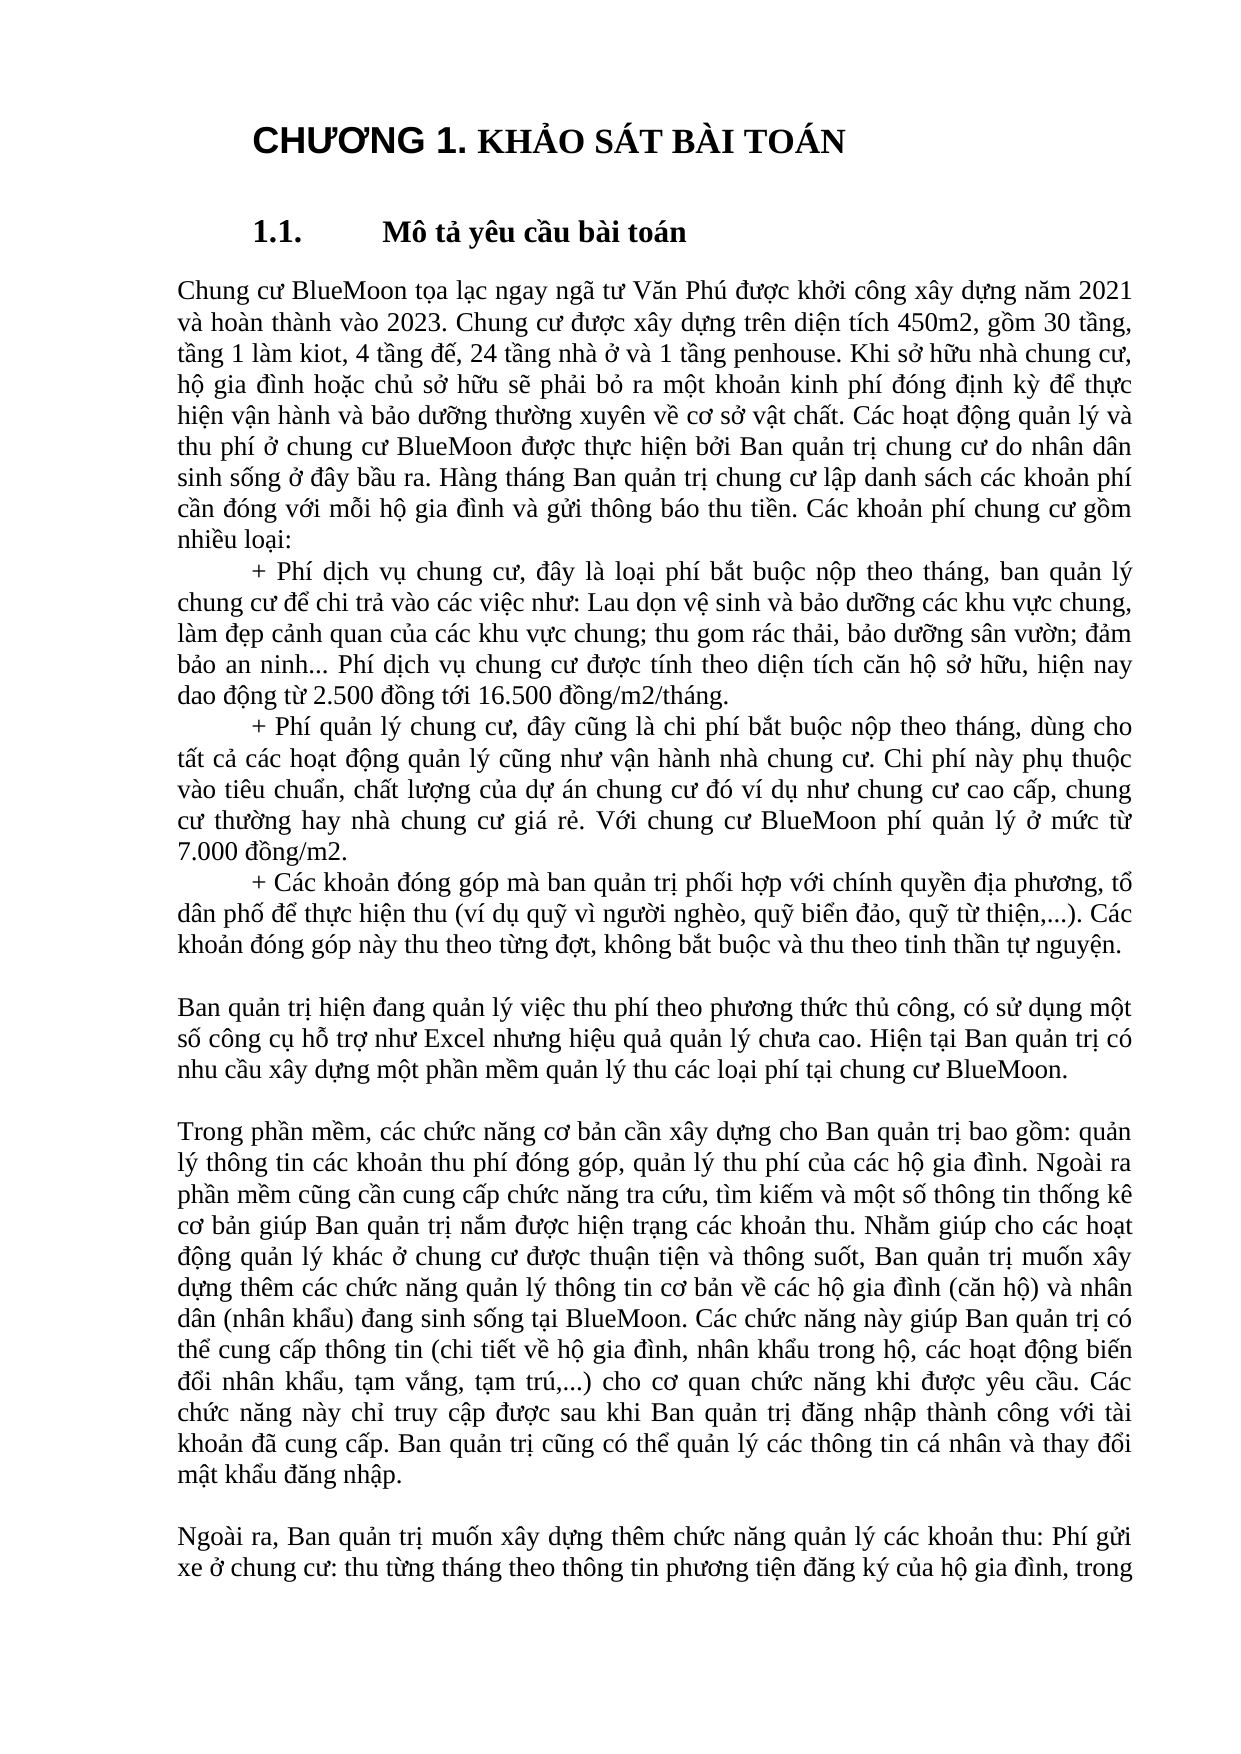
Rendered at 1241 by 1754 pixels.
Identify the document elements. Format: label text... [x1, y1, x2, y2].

text + Các khoản đóng góp mà ban quản trị phối hợp với chính quyền địa phương, tổ dân phố để thực hiện thu (ví dụ quỹ vì người nghèo, quỹ biển đảo, quỹ từ thiện,...). Các khoản đóng góp này thu theo từng đợt, không bắt buộc và thu theo tinh thần tự nguyện. [177, 866, 1134, 960]
text + Phí quản lý chung cư, đây cũng là chi phí bắt buộc nộp theo tháng, dùng cho tất cả các hoạt động quản lý cũng như vận hành nhà chung cư. Chi phí này phụ thuộc vào tiêu chuẩn, chất lượng của dự án chung cư đó ví dụ như chung cư cao cấp, chung cư thường hay nhà chung cư giá rẻ. Với chung cư BlueMoon phí quản lý ở mức từ 7.000 đồng/m2. [177, 711, 1134, 866]
text Trong phần mềm, các chức năng cơ bản cần xây dựng cho Ban quản trị bao gồm: quản lý thông tin các khoản thu phí đóng góp, quản lý thu phí của các hộ gia đình. Ngoài ra phần mềm cũng cần cung cấp chức năng tra cứu, tìm kiếm và một số thông tin thống kê cơ bản giúp Ban quản trị nắm được hiện trạng các khoản thu. Nhằm giúp cho các hoạt động quản lý khác ở chung cư được thuận tiện và thông suốt, Ban quản trị muốn xây dựng thêm các chức năng quản lý thông tin cơ bản về các hộ gia đình (căn hộ) và nhân dân (nhân khẩu) đang sinh sống tại BlueMoon. Các chức năng này giúp Ban quản trị có thể cung cấp thông tin (chi tiết về hộ gia đình, nhân khẩu trong hộ, các hoạt động biến đổi nhân khẩu, tạm vắng, tạm trú,...) cho cơ quan chức năng khi được yêu cầu. Các chức năng này chỉ truy cập được sau khi Ban quản trị đăng nhập thành công với tài khoản đã cung cấp. Ban quản trị cũng có thể quản lý các thông tin cá nhân và thay đổi mật khẩu đăng nhập. [177, 1115, 1134, 1489]
text + Phí dịch vụ chung cư, đây là loại phí bắt buộc nộp theo tháng, ban quản lý chung cư để chi trả vào các việc như: Lau dọn vệ sinh và bảo dưỡng các khu vực chung, làm đẹp cảnh quan của các khu vực chung; thu gom rác thải, bảo dưỡng sân vườn; đảm bảo an ninh... Phí dịch vụ chung cư được tính theo diện tích căn hộ sở hữu, hiện nay dao động từ 2.500 đồng tới 16.500 đồng/m2/tháng. [177, 555, 1134, 711]
text Chung cư BlueMoon tọa lạc ngay ngã tư Văn Phú được khởi công xây dựng năm 2021 và hoàn thành vào 2023. Chung cư được xây dựng trên diện tích 450m2, gồm 30 tầng, tầng 1 làm kiot, 4 tầng đế, 24 tầng nhà ở và 1 tầng penhouse. Khi sở hữu nhà chung cư, hộ gia đình hoặc chủ sở hữu sẽ phải bỏ ra một khoản kinh phí đóng định kỳ để thực hiện vận hành và bảo dưỡng thường xuyên về cơ sở vật chất. Các hoạt động quản lý và thu phí ở chung cư BlueMoon được thực hiện bởi Ban quản trị chung cư do nhân dân sinh sống ở đây bầu ra. Hàng tháng Ban quản trị chung cư lập danh sách các khoản phí cần đóng với mỗi hộ gia đình và gửi thông báo thu tiền. Các khoản phí chung cư gồm nhiều loại: [177, 274, 1134, 555]
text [177, 1520, 1134, 1583]
subtitle KHẢO SÁT BÀI TOÁN [252, 118, 1134, 161]
subtitle Mô tả yêu cầu bài toán [252, 211, 1134, 249]
text Ban quản trị hiện đang quản lý việc thu phí theo phương thức thủ công, có sử dụng một số công cụ hỗ trợ như Excel nhưng hiệu quả quản lý chưa cao. Hiện tại Ban quản trị có nhu cầu xây dựng một phần mềm quản lý thu các loại phí tại chung cư BlueMoon. [177, 991, 1134, 1084]
